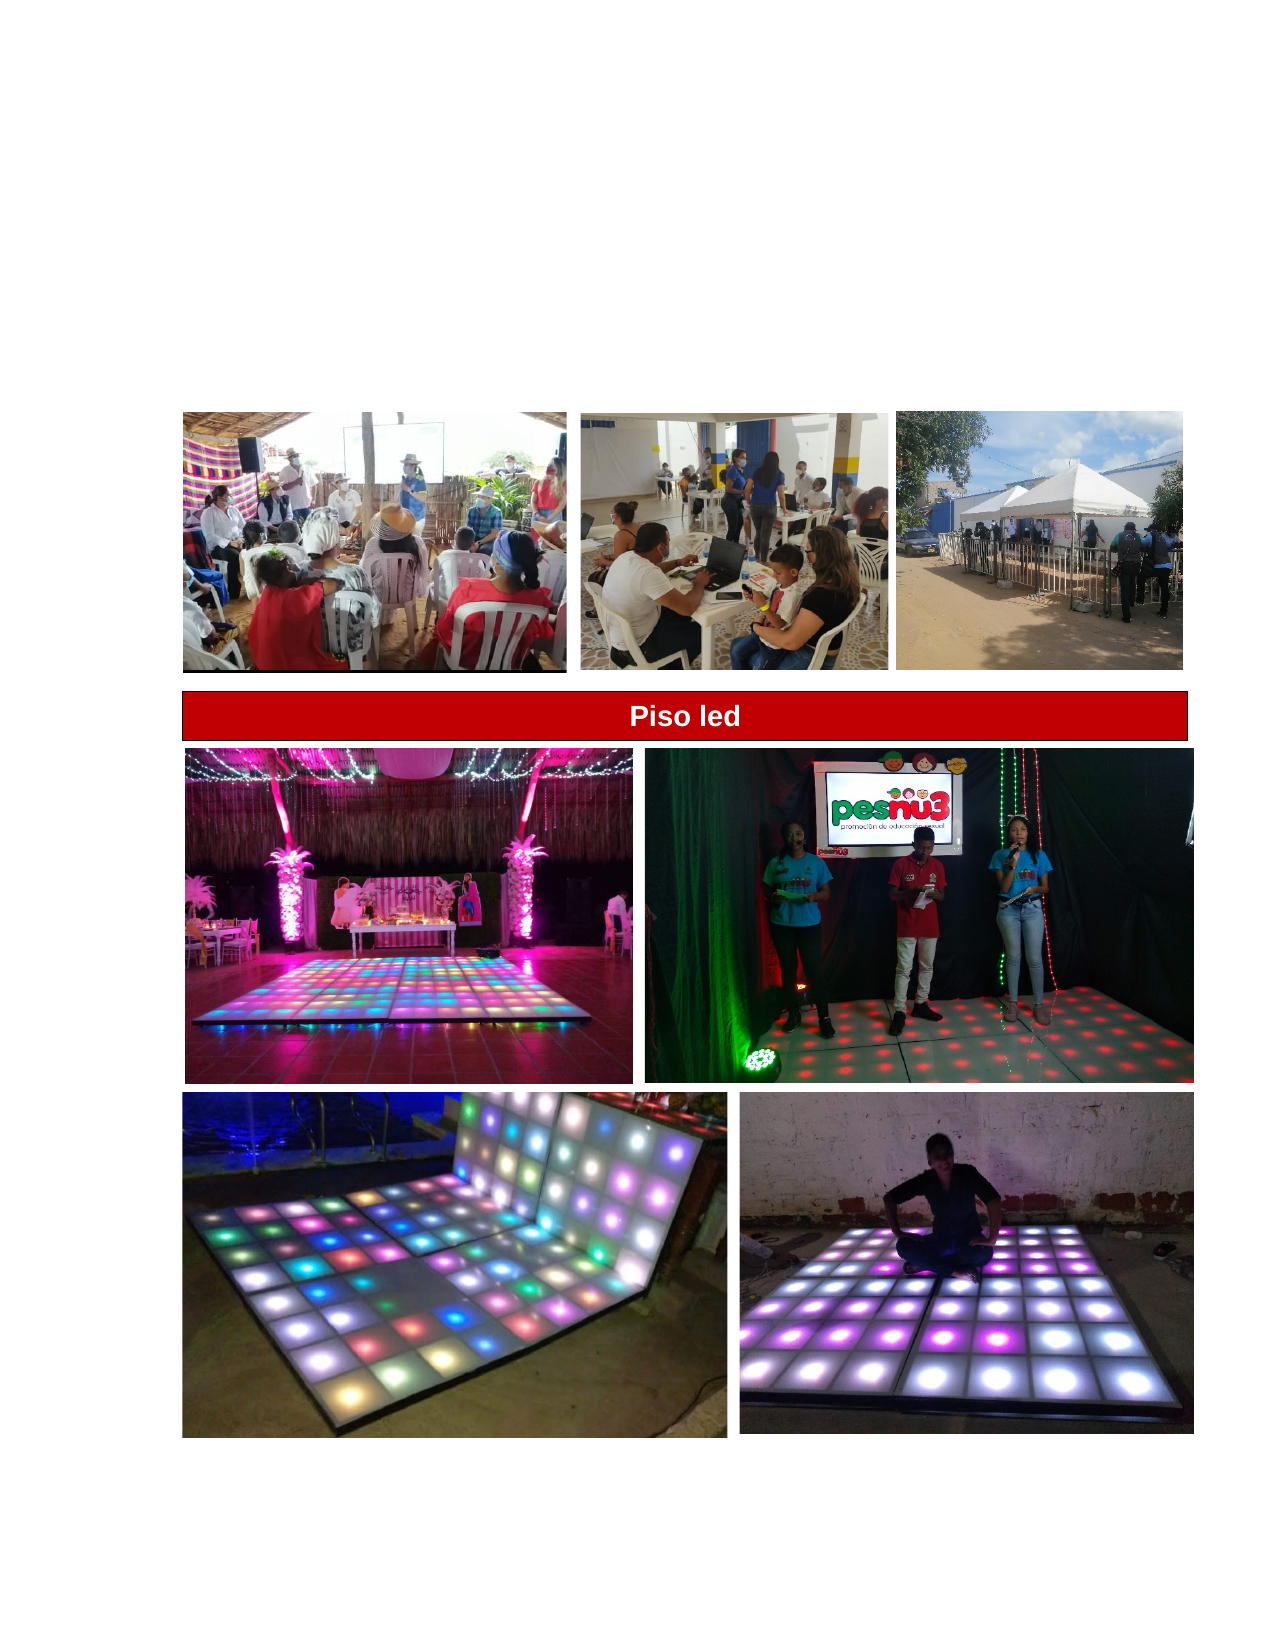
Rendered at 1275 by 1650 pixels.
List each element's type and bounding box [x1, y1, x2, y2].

picture [739, 1092, 1194, 1434]
picture [896, 411, 1183, 670]
picture [185, 748, 633, 1084]
picture [580, 413, 889, 670]
picture [182, 1092, 728, 1438]
picture [644, 748, 1194, 1083]
picture [183, 412, 567, 673]
